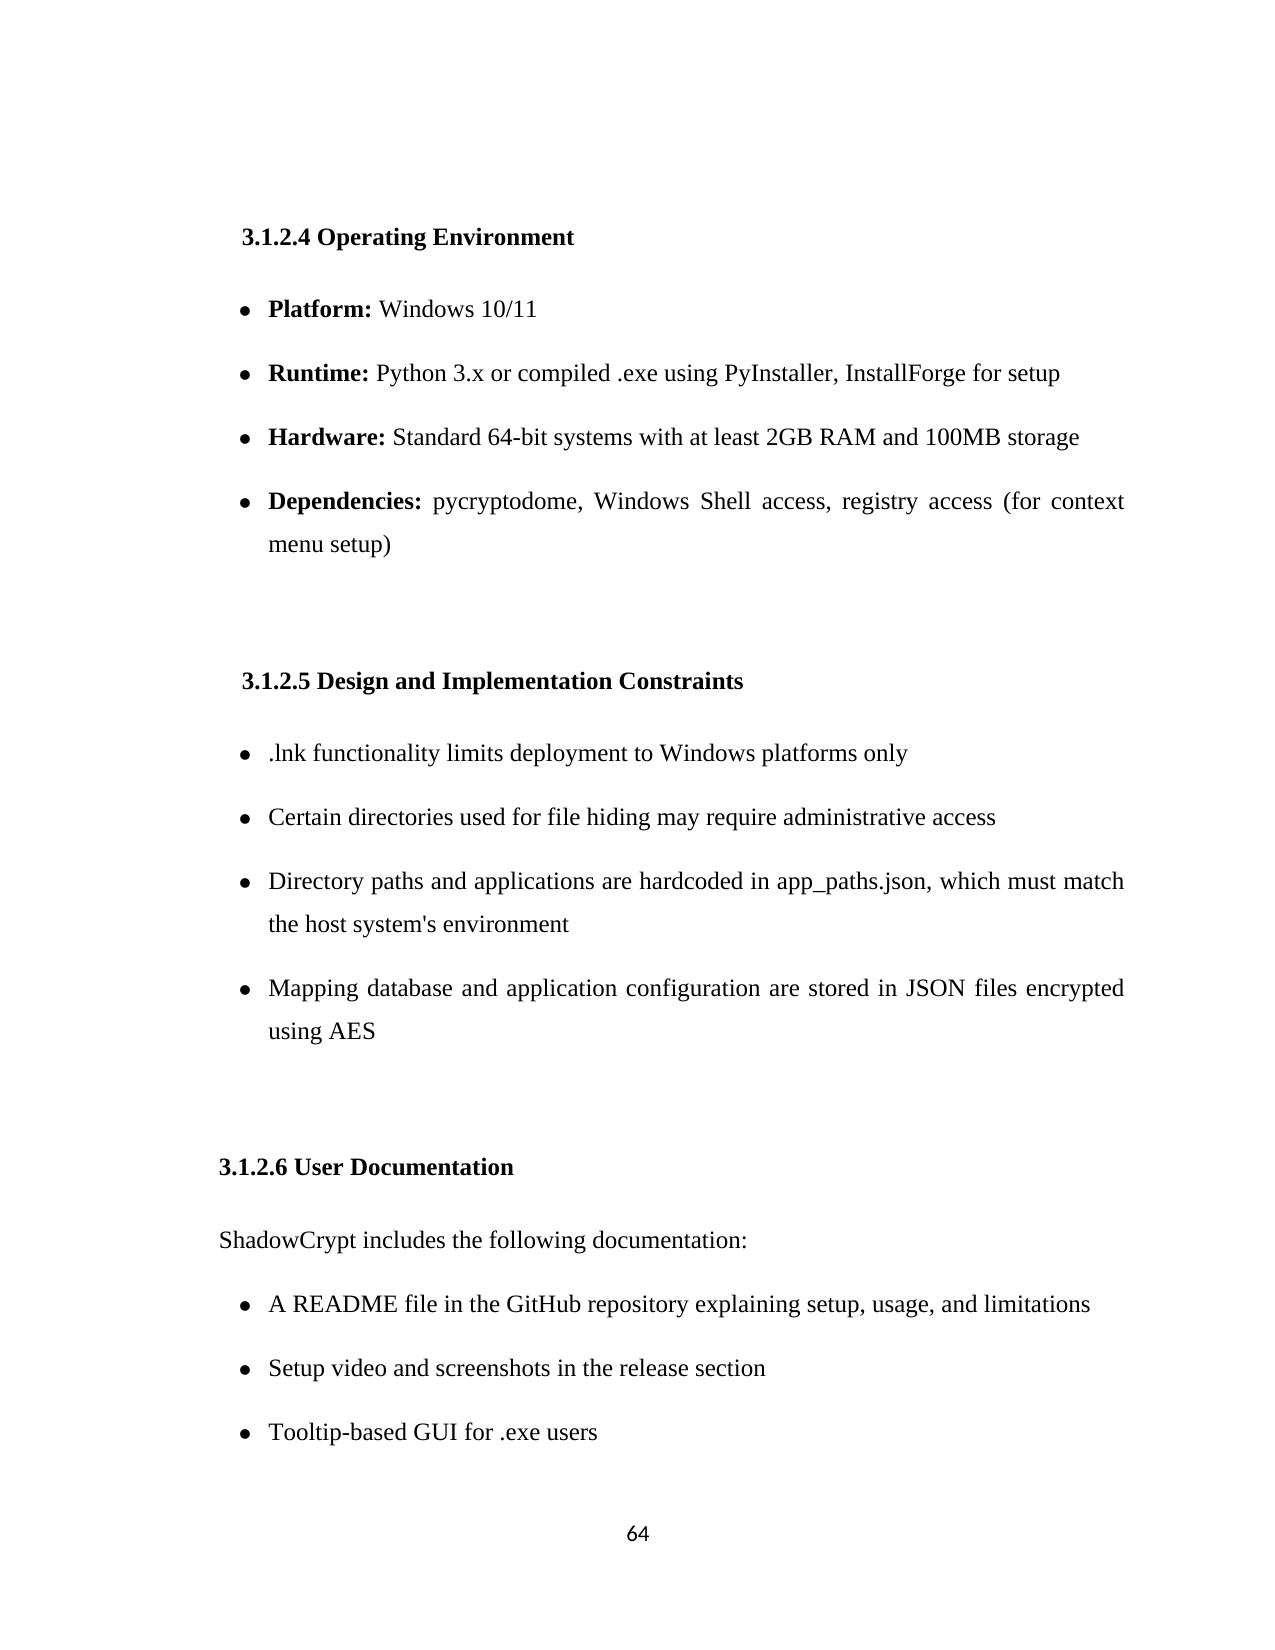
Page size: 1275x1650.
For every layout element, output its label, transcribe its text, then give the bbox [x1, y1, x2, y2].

list Directory paths and applications are hardcoded in app_paths.json, which must match the host system's environment [238, 866, 1125, 938]
list Platform: Windows 10/11 [238, 294, 1125, 323]
list Setup video and screenshots in the release section [238, 1353, 1125, 1381]
list Runtime: Python 3.x or compiled .exe using PyInstaller, InstallForge for setup [238, 358, 1125, 387]
list Dependencies: pycryptodome, Windows Shell access, registry access (for context menu setup) [238, 486, 1125, 558]
list .lnk functionality limits deployment to Windows platforms only [238, 738, 1125, 767]
list Tooltip-based GUI for .exe users [238, 1417, 1125, 1445]
list Mapping database and application configuration are stored in JSON files encrypted using AES [238, 973, 1125, 1045]
subtitle 3.1.2.4 Operating Environment [242, 222, 1125, 251]
list A README file in the GitHub repository explaining setup, usage, and limitations [238, 1289, 1125, 1317]
list Hardware: Standard 64-bit systems with at least 2GB RAM and 100MB storage [238, 422, 1125, 451]
subtitle 3.1.2.5 Design and Implementation Constraints [242, 666, 1125, 694]
text ShadowCrypt includes the following documentation: [219, 1225, 1125, 1253]
list Certain directories used for file hiding may require administrative access [238, 802, 1125, 831]
subtitle 3.1.2.6 User Documentation [219, 1152, 1125, 1181]
